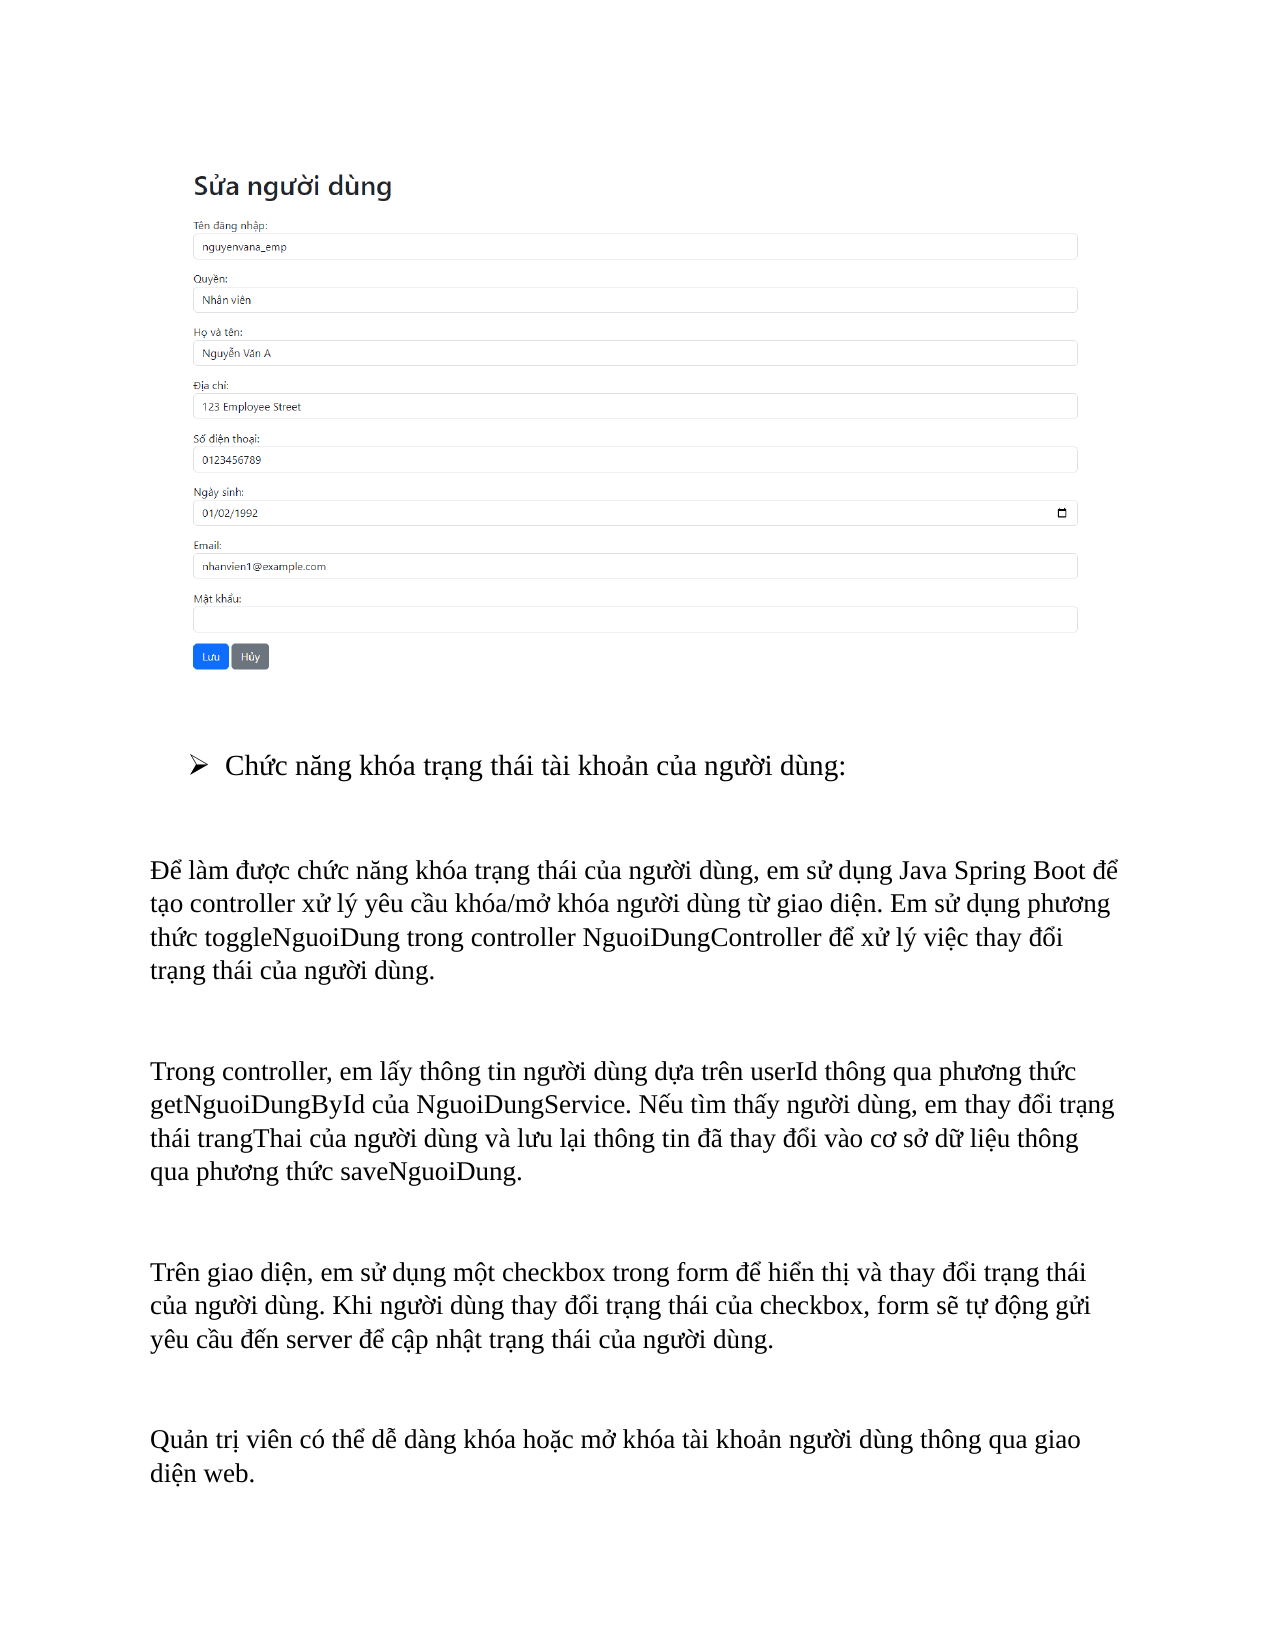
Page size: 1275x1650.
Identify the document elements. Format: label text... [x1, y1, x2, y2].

picture [150, 150, 1125, 693]
list Chức năng khóa trạng thái tài khoản của người dùng: [187, 748, 1125, 782]
text Quản trị viên có thể dễ dàng khóa hoặc mở khóa tài khoản người dùng thông qua giao diện web. [150, 1423, 1125, 1488]
text Để làm được chức năng khóa trạng thái của người dùng, em sử dụng Java Spring Boot để tạo controller xử lý yêu cầu khóa/mở khóa người dùng từ giao diện. Em sử dụng phương thức toggleNguoiDung trong controller NguoiDungController để xử lý việc thay đổi trạng thái của người dùng. [150, 854, 1125, 986]
text Trên giao diện, em sử dụng một checkbox trong form để hiển thị và thay đổi trạng thái của người dùng. Khi người dùng thay đổi trạng thái của checkbox, form sẽ tự động gửi yêu cầu đến server để cập nhật trạng thái của người dùng. [150, 1256, 1125, 1354]
text Trong controller, em lấy thông tin người dùng dựa trên userId thông qua phương thức getNguoiDungById của NguoiDungService. Nếu tìm thấy người dùng, em thay đổi trạng thái trangThai của người dùng và lưu lại thông tin đã thay đổi vào cơ sở dữ liệu thông qua phương thức saveNguoiDung. [150, 1055, 1125, 1187]
